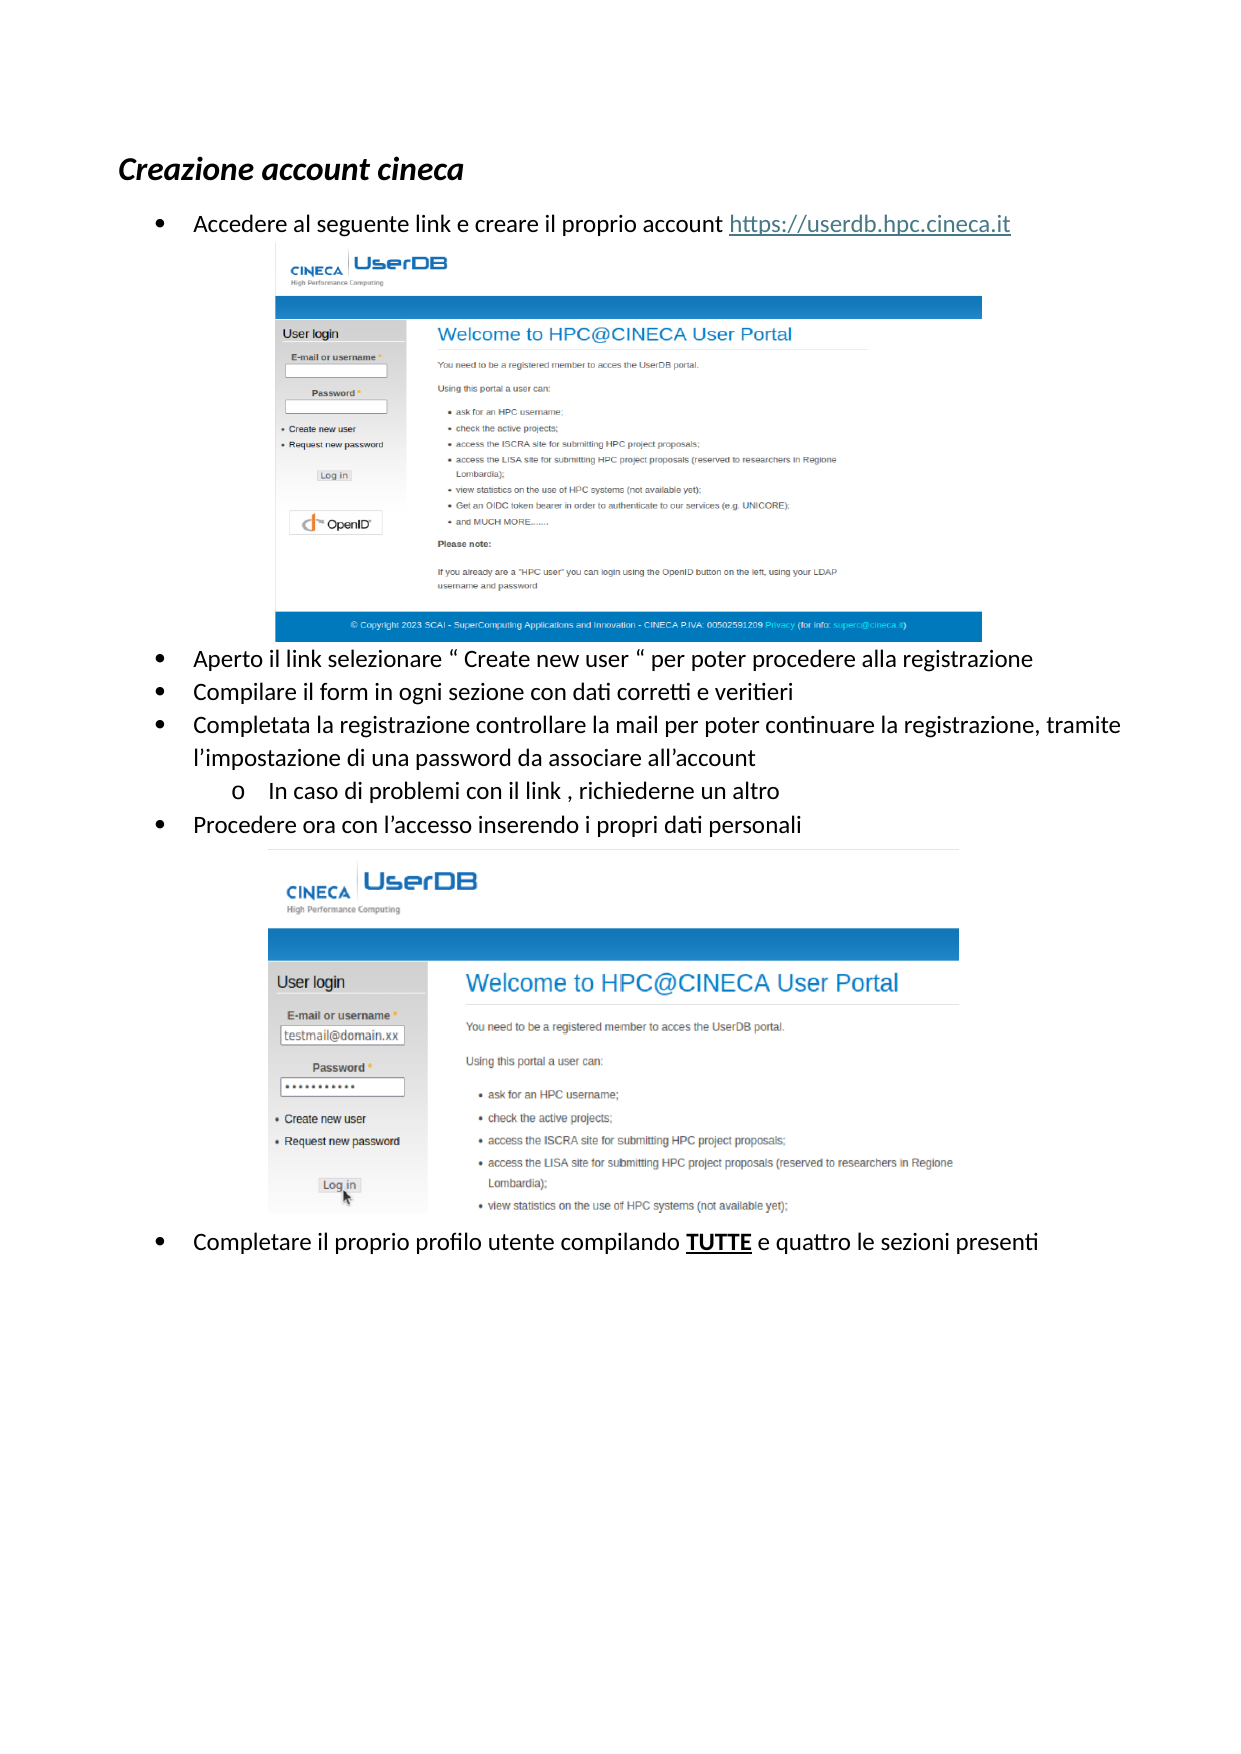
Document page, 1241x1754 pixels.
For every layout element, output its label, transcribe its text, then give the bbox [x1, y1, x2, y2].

list Procedere ora con l’accesso inserendo i propri dati personali [156, 809, 1122, 840]
picture [268, 842, 970, 1224]
list Accedere al seguente link e creare il proprio account https://userdb.hpc.cineca.it [156, 208, 1122, 239]
picture [268, 241, 983, 642]
text Creazione account cineca [118, 148, 1122, 188]
list Aperto il link selezionare “ Create new user “ per poter procedere alla registrazione [156, 644, 1122, 674]
list Completata la registrazione controllare la mail per poter continuare la registrazione, tramite l’impostazione di una password da associare all’account [156, 709, 1122, 773]
list Compilare il form in ogni sezione con dati corretti e veritieri [156, 677, 1122, 707]
list Completare il proprio profilo utente compilando TUTTE e quattro le sezioni presenti [156, 1226, 1122, 1257]
list In caso di problemi con il link , richiederne un altro [231, 775, 1122, 807]
